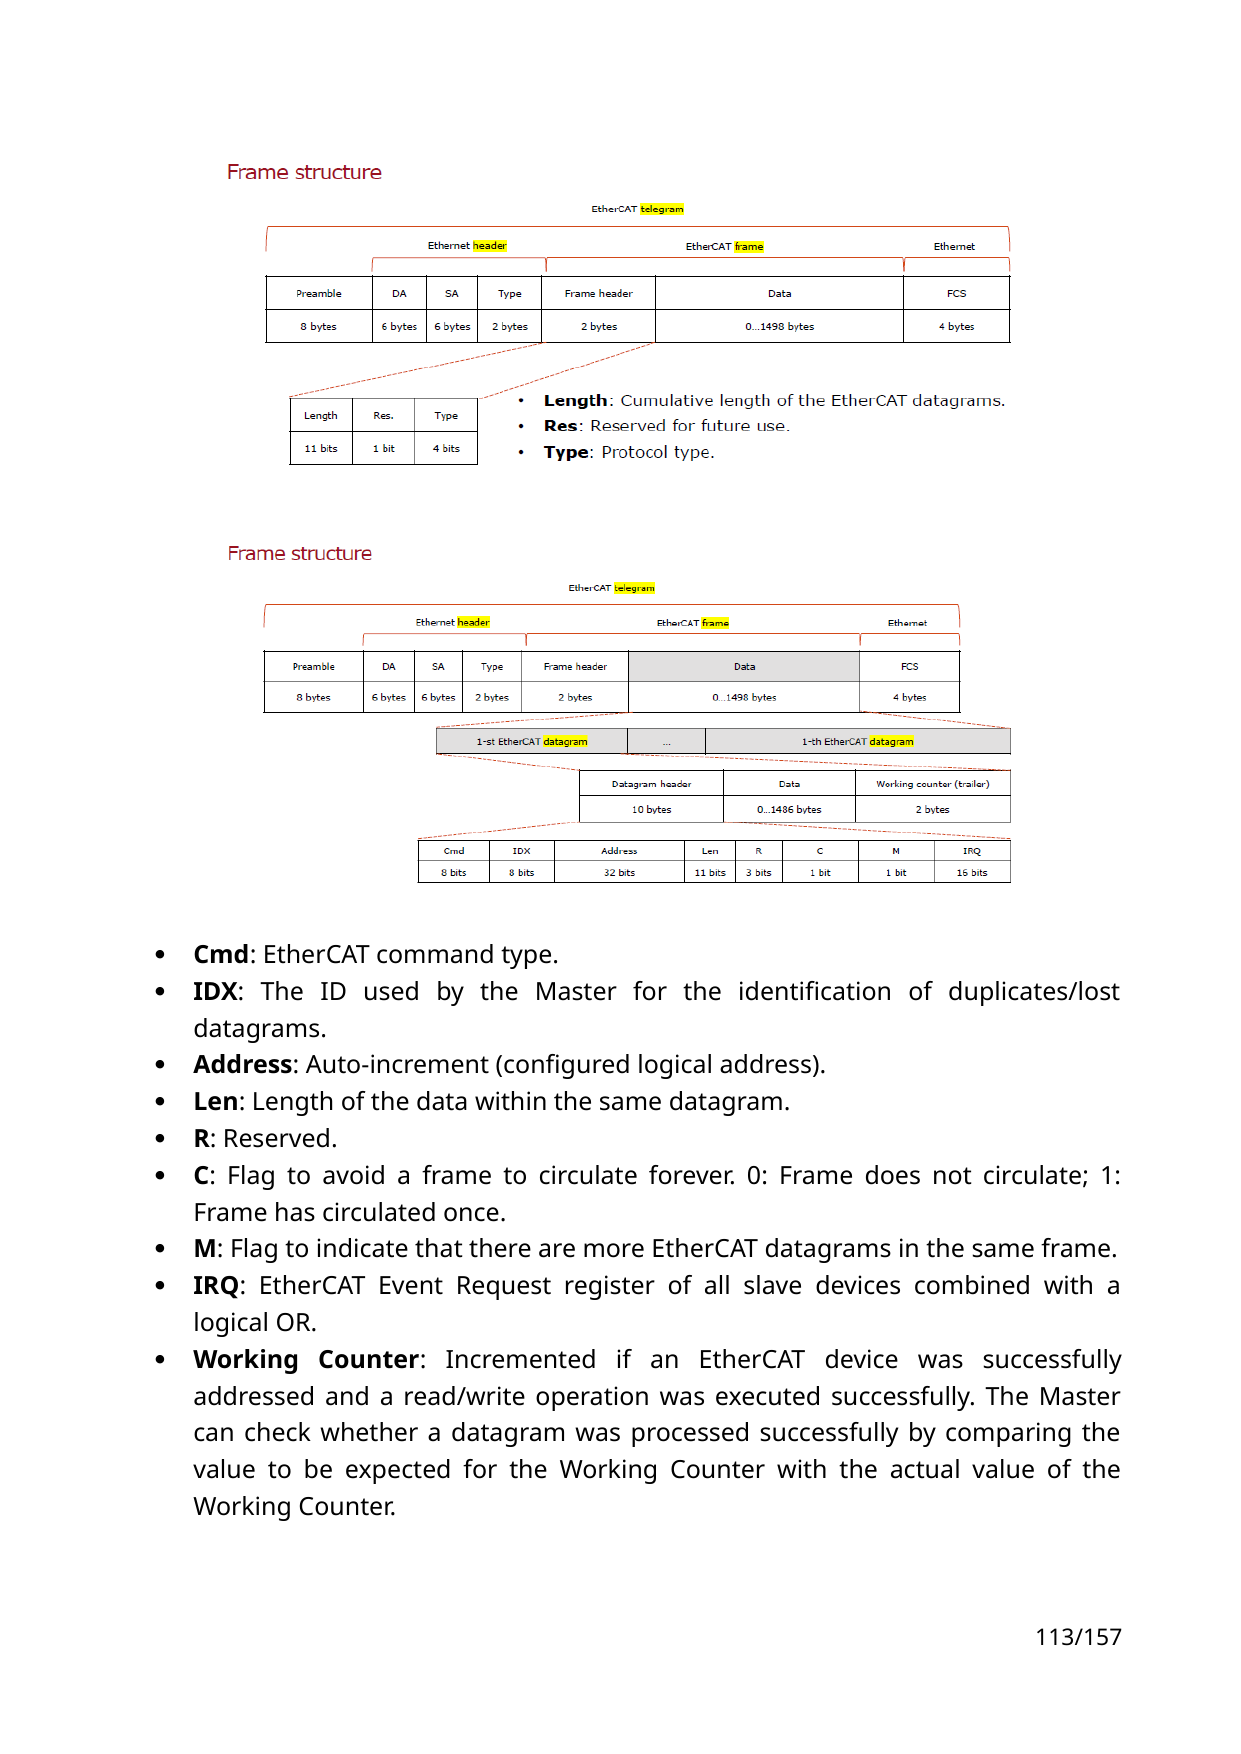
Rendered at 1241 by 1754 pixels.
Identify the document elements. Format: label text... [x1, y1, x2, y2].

list Working Counter: Incremented if an EtherCAT device was successfully addressed and a read/write operation was executed successfully. The Master can check whether a datagram was processed successfully by comparing the value to be expected for the Working Counter with the actual value of the Working Counter. [156, 1341, 1122, 1522]
list C: Flag to avoid a frame to circulate forever. 0: Frame does not circulate; 1: Frame has circulated once. [156, 1157, 1122, 1228]
list IRQ: EtherCAT Event Request register of all slave devices combined with a logical OR. [156, 1268, 1122, 1339]
list IDX: The ID used by the Master for the identification of duplicates/lost datagrams. [156, 974, 1122, 1044]
list Address: Auto-increment (configured logical address). [156, 1047, 1122, 1081]
list M: Flag to indicate that there are more EtherCAT datagrams in the same frame. [156, 1231, 1122, 1265]
list Len: Length of the data within the same datagram. [156, 1084, 1122, 1118]
list Cmd: EtherCAT command type. [156, 937, 1122, 971]
list R: Reserved. [156, 1121, 1122, 1155]
picture [210, 147, 1030, 493]
picture [211, 531, 1029, 898]
